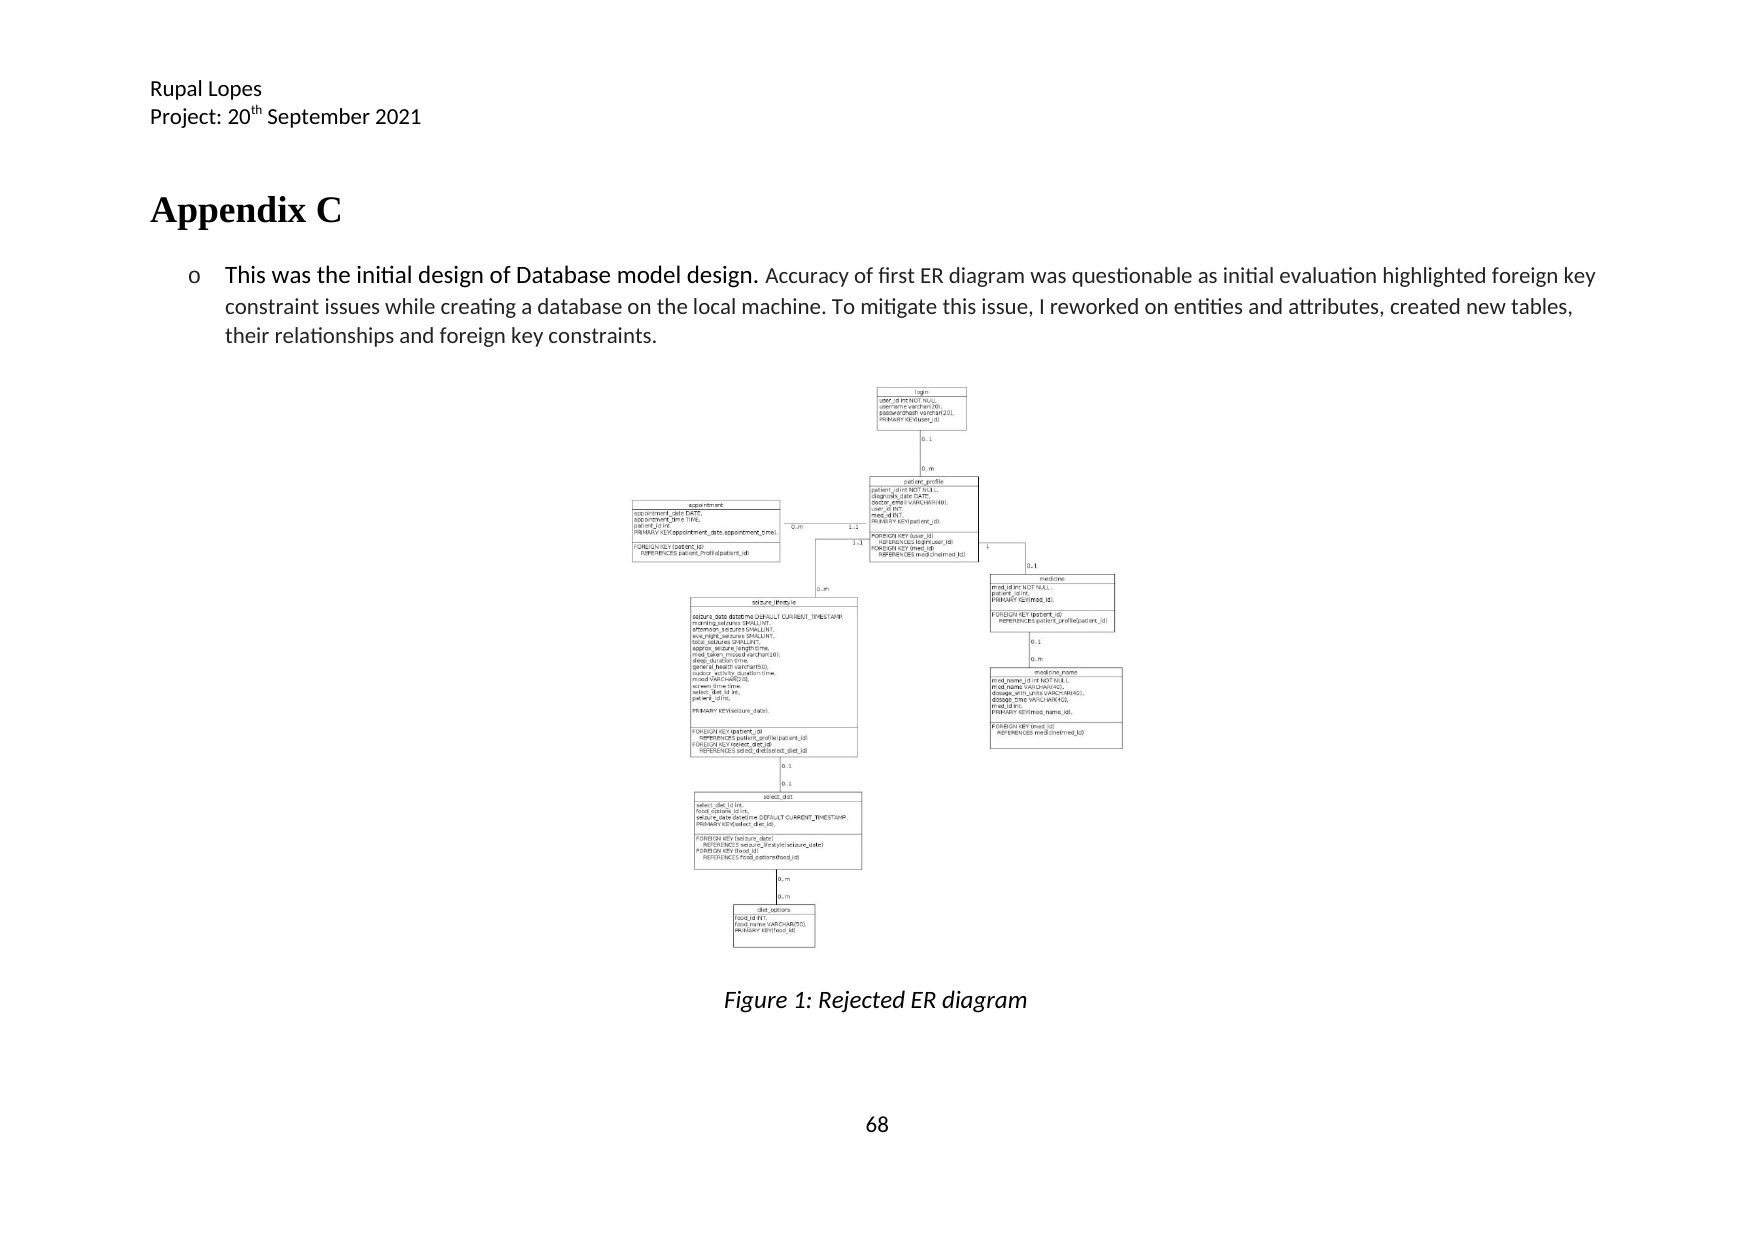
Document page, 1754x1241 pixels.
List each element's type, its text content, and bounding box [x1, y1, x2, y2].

text Figure 1: Rejected ER diagram [150, 984, 1604, 1014]
subtitle Appendix C [150, 187, 1604, 230]
list This was the initial design of Database model design. Accuracy of first ER diagram was questionable as initial evaluation highlighted foreign key constraint issues while creating a database on the local machine. To mitigate this issue, I reworked on entities and attributes, created new tables, their relationships and foreign key constraints. [187, 259, 1604, 349]
picture [624, 379, 1130, 955]
